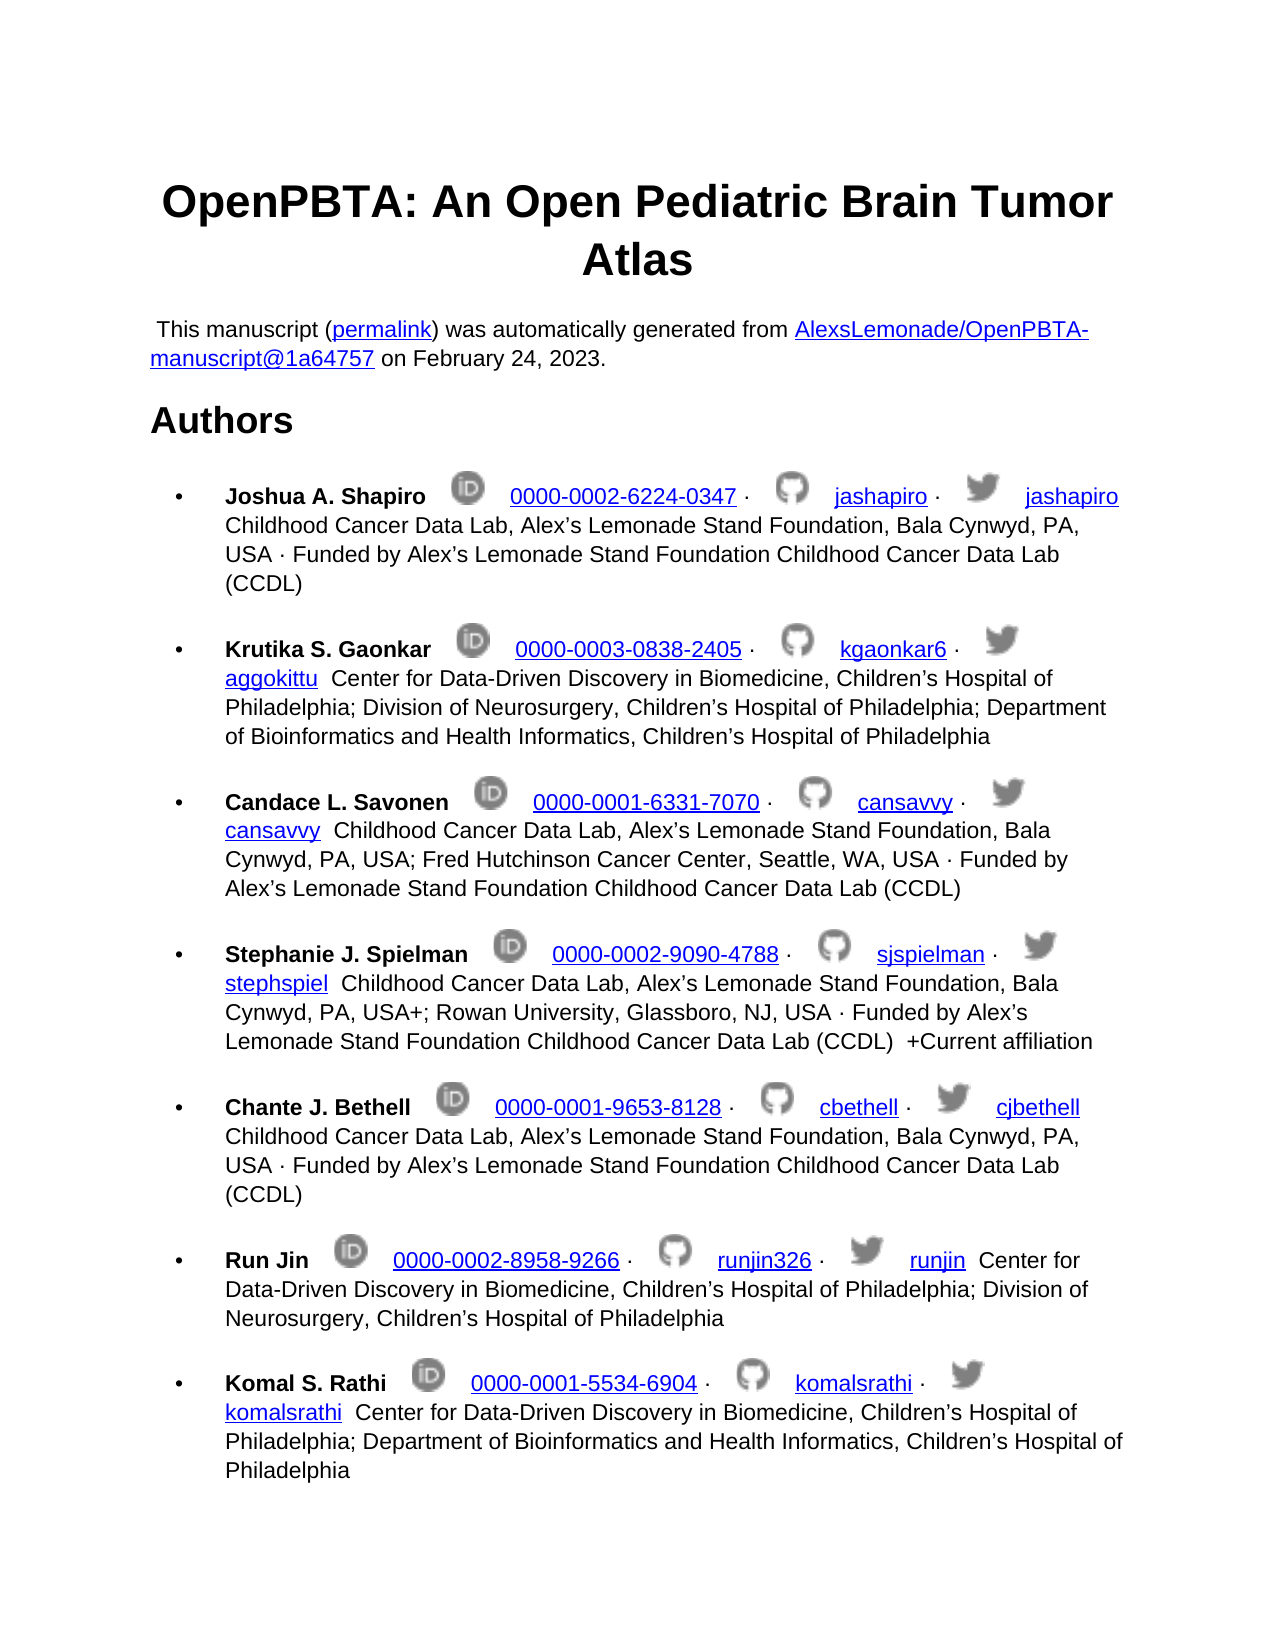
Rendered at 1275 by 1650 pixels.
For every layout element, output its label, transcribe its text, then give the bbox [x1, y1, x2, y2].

list Run Jin 0000-0002-8958-9266 · runjin326 · runjin Center for Data-Driven Discovery in Biomedicine, Children’s Hospital of Philadelphia; Division of Neurosurgery, Children’s Hospital of Philadelphia [175, 1235, 1125, 1331]
picture [986, 623, 1020, 658]
picture [334, 1234, 368, 1268]
picture [493, 929, 527, 963]
picture [992, 776, 1026, 810]
picture [451, 471, 485, 505]
picture [1024, 929, 1058, 963]
list Candace L. Savonen 0000-0001-6331-7070 · cansavvy · cansavvy Childhood Cancer Data Lab, Alex’s Lemonade Stand Foundation, Bala Cynwyd, PA, USA; Fred Hutchinson Cancer Center, Seattle, WA, USA · Funded by Alex’s Lemonade Stand Foundation Childhood Cancer Data Lab (CCDL) [175, 777, 1125, 902]
picture [736, 1358, 770, 1392]
picture [966, 471, 1001, 505]
picture [412, 1358, 446, 1392]
picture [951, 1358, 985, 1392]
picture [760, 1082, 794, 1116]
text This manuscript (permalink) was automatically generated from AlexsLemonade/OpenPBTA-manuscript@1a64757 on February 24, 2023. [150, 316, 1125, 371]
picture [851, 1234, 885, 1268]
picture [474, 776, 508, 810]
list Joshua A. Shapiro 0000-0002-6224-0347 · jashapiro · jashapiro Childhood Cancer Data Lab, Alex’s Lemonade Stand Foundation, Bala Cynwyd, PA, USA · Funded by Alex’s Lemonade Stand Foundation Childhood Cancer Data Lab (CCDL) [175, 471, 1125, 596]
picture [776, 471, 810, 505]
list Chante J. Bethell 0000-0001-9653-8128 · cbethell · cjbethell Childhood Cancer Data Lab, Alex’s Lemonade Stand Foundation, Bala Cynwyd, PA, USA · Funded by Alex’s Lemonade Stand Foundation Childhood Cancer Data Lab (CCDL) [175, 1082, 1125, 1207]
picture [781, 623, 815, 658]
picture [937, 1082, 971, 1116]
subtitle Authors [150, 399, 1125, 442]
picture [436, 1082, 470, 1116]
picture [818, 929, 852, 963]
list Komal S. Rathi 0000-0001-5534-6904 · komalsrathi · komalsrathi Center for Data-Driven Discovery in Biomedicine, Children’s Hospital of Philadelphia; Department of Bioinformatics and Health Informatics, Children’s Hospital of Philadelphia [175, 1358, 1125, 1483]
picture [658, 1234, 693, 1268]
list Stephanie J. Spielman 0000-0002-9090-4788 · sjspielman · stephspiel Childhood Cancer Data Lab, Alex’s Lemonade Stand Foundation, Bala Cynwyd, PA, USA+; Rowan University, Glassboro, NJ, USA · Funded by Alex’s Lemonade Stand Foundation Childhood Cancer Data Lab (CCDL) +Current affiliation [175, 929, 1125, 1054]
title OpenPBTA: An Open Pediatric Brain Tumor Atlas [150, 175, 1125, 286]
picture [798, 776, 833, 810]
picture [456, 623, 490, 658]
list Krutika S. Gaonkar 0000-0003-0838-2405 · kgaonkar6 · aggokittu Center for Data-Driven Discovery in Biomedicine, Children’s Hospital of Philadelphia; Division of Neurosurgery, Children’s Hospital of Philadelphia; Department of Bioinformatics and Health Informatics, Children’s Hospital of Philadelphia [175, 624, 1125, 749]
